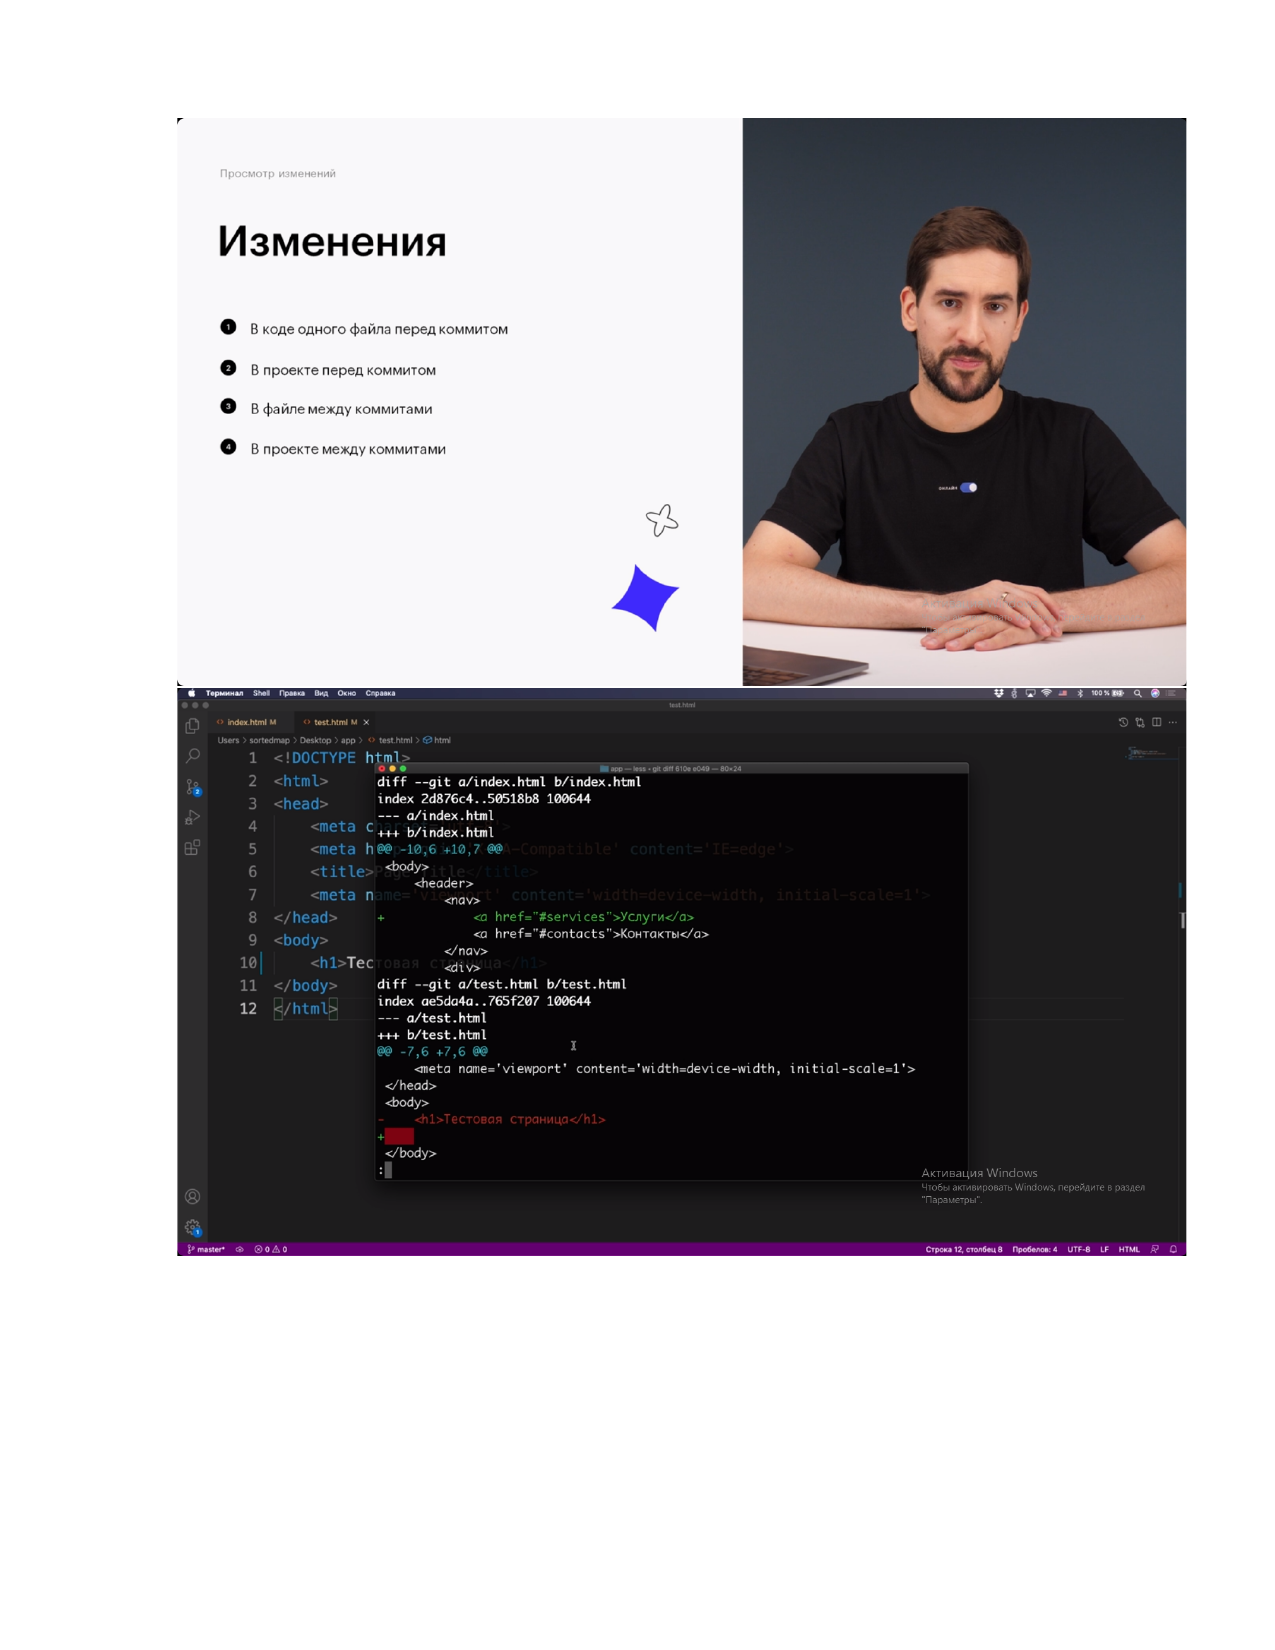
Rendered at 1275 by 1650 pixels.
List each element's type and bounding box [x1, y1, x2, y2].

picture [177, 118, 1187, 686]
picture [177, 688, 1187, 1256]
